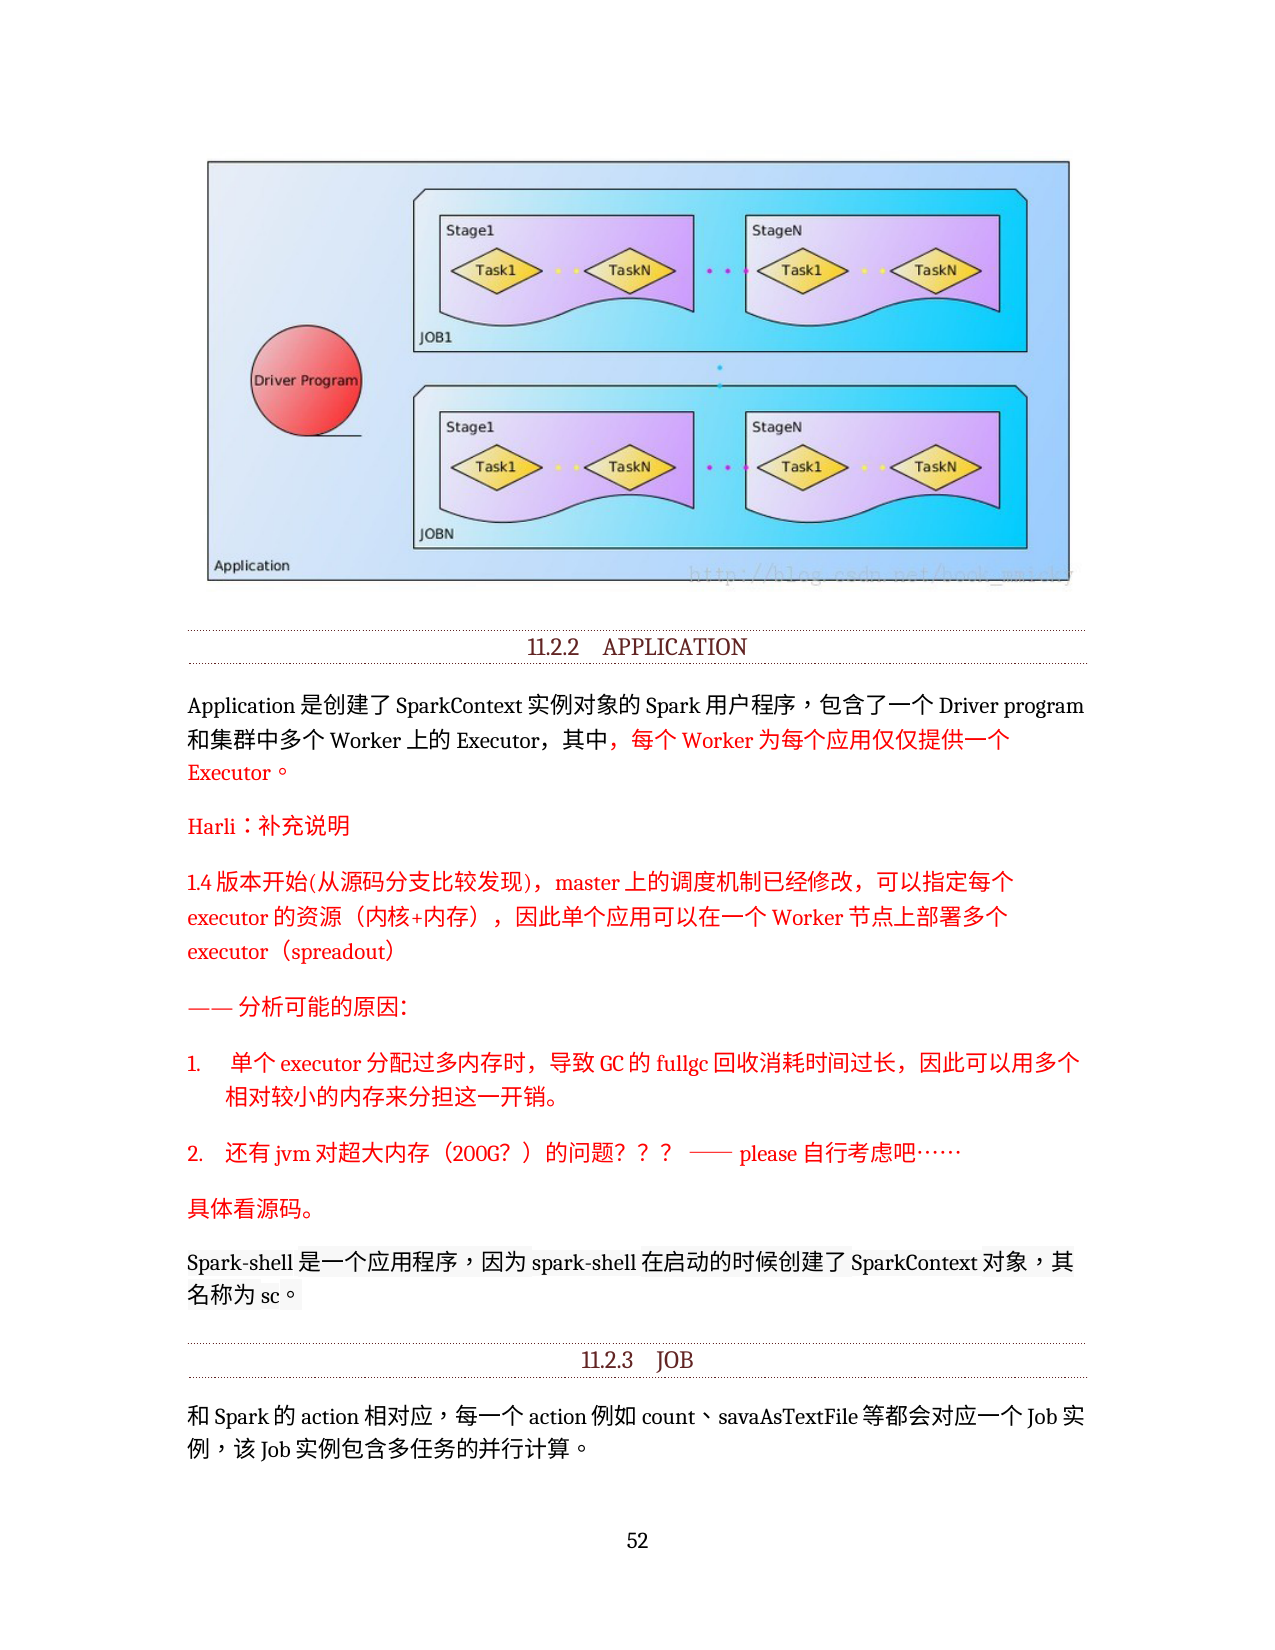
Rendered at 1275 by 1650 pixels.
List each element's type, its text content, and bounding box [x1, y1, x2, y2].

text 1.4版本开始(从源码分支比较发现)，master上的调度机制已经修改，可以指定每个executor的资源（内核+内存），因此单个应用可以在一个Worker节点上部署多个executor（spreadout） [187, 864, 1087, 966]
text —— 分析可能的原因： [187, 989, 1087, 1022]
text Harli：补充说明 [187, 810, 1087, 841]
list 单个executor分配过多内存时，导致GC的fullgc回收消耗时间过长，因此可以用多个相对较小的内存来分担这一开销。 [187, 1044, 1087, 1112]
text 具体看源码。 [187, 1191, 1087, 1224]
text Application是创建了SparkContext实例对象的Spark用户程序，包含了一个Driver program和集群中多个Worker上的Executor，其中，每个Worker为每个应用仅仅提供一个Executor。 [187, 687, 1087, 788]
text Spark-shell是一个应用程序，因为spark-shell在启动的时候创建了SparkContext对象，其名称为sc。 [187, 1246, 1087, 1310]
list 还有jvm对超大内存（200G？）的问题？？？ —— please自行考虑吧…… [187, 1135, 1087, 1168]
subtitle Job [187, 1343, 1087, 1378]
subtitle Application [187, 629, 1087, 664]
text 和Spark的action相对应，每一个action例如count、savaAsTextFile等都会对应一个Job实例，该Job实例包含多任务的并行计算。 [187, 1400, 1087, 1464]
